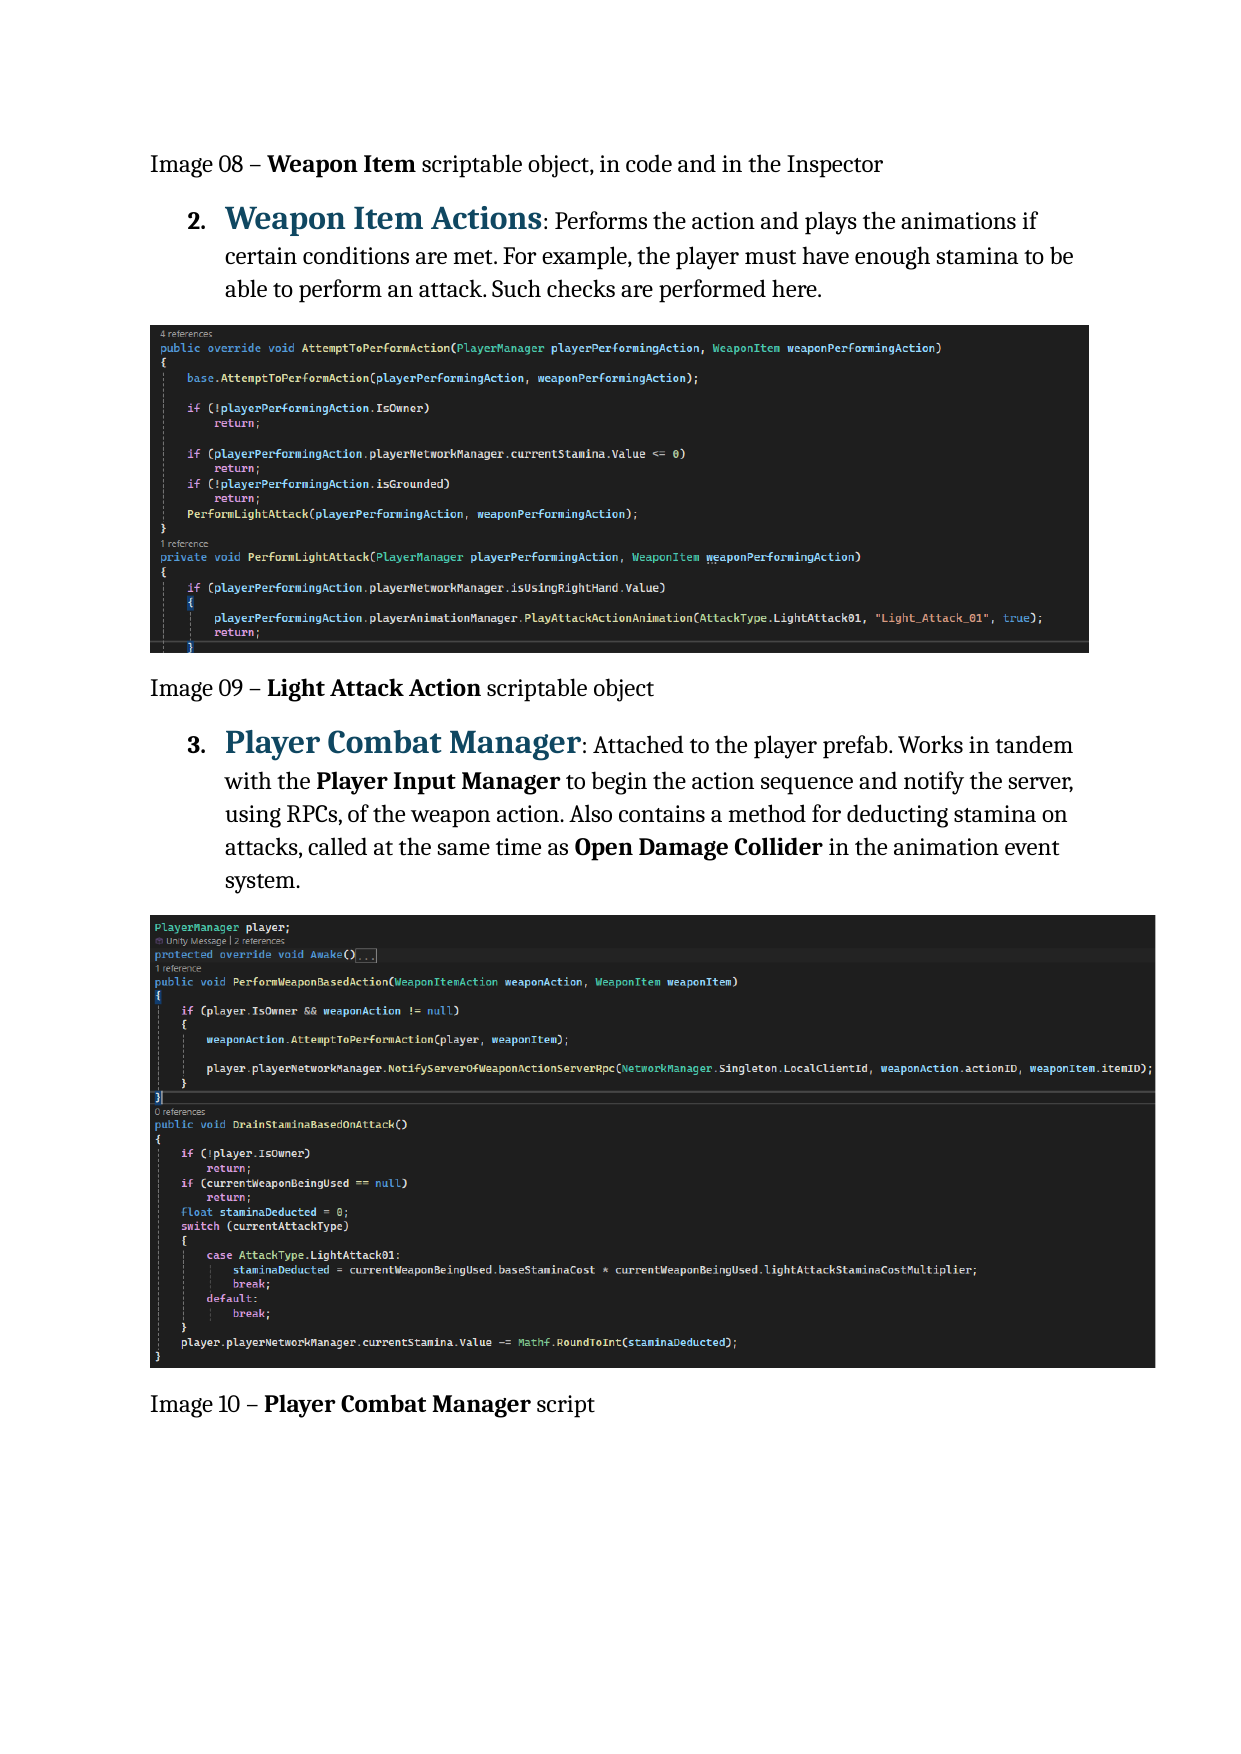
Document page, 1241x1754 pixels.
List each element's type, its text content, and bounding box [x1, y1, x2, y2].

text Image 08 – Weapon Item scriptable object, in code and in the Inspector [150, 150, 1090, 179]
text Image 10 – Player Combat Manager script [150, 1389, 1090, 1418]
picture [150, 915, 1156, 1368]
list Player Combat Manager: Attached to the player prefab. Works in tandem with the Player Input Manager to begin the action sequence and notify the server, using RPCs, of the weapon action. Also contains a method for deducting stamina on attacks, called at the same time as Open Damage Collider in the animation event system. [187, 724, 1090, 894]
list Weapon Item Actions: Performs the action and plays the animations if certain conditions are met. For example, the player must have enough stamina to be able to perform an attack. Such checks are performed here. [187, 200, 1090, 304]
text Image 09 – Light Attack Action scriptable object [150, 674, 1090, 703]
picture [150, 325, 1089, 653]
